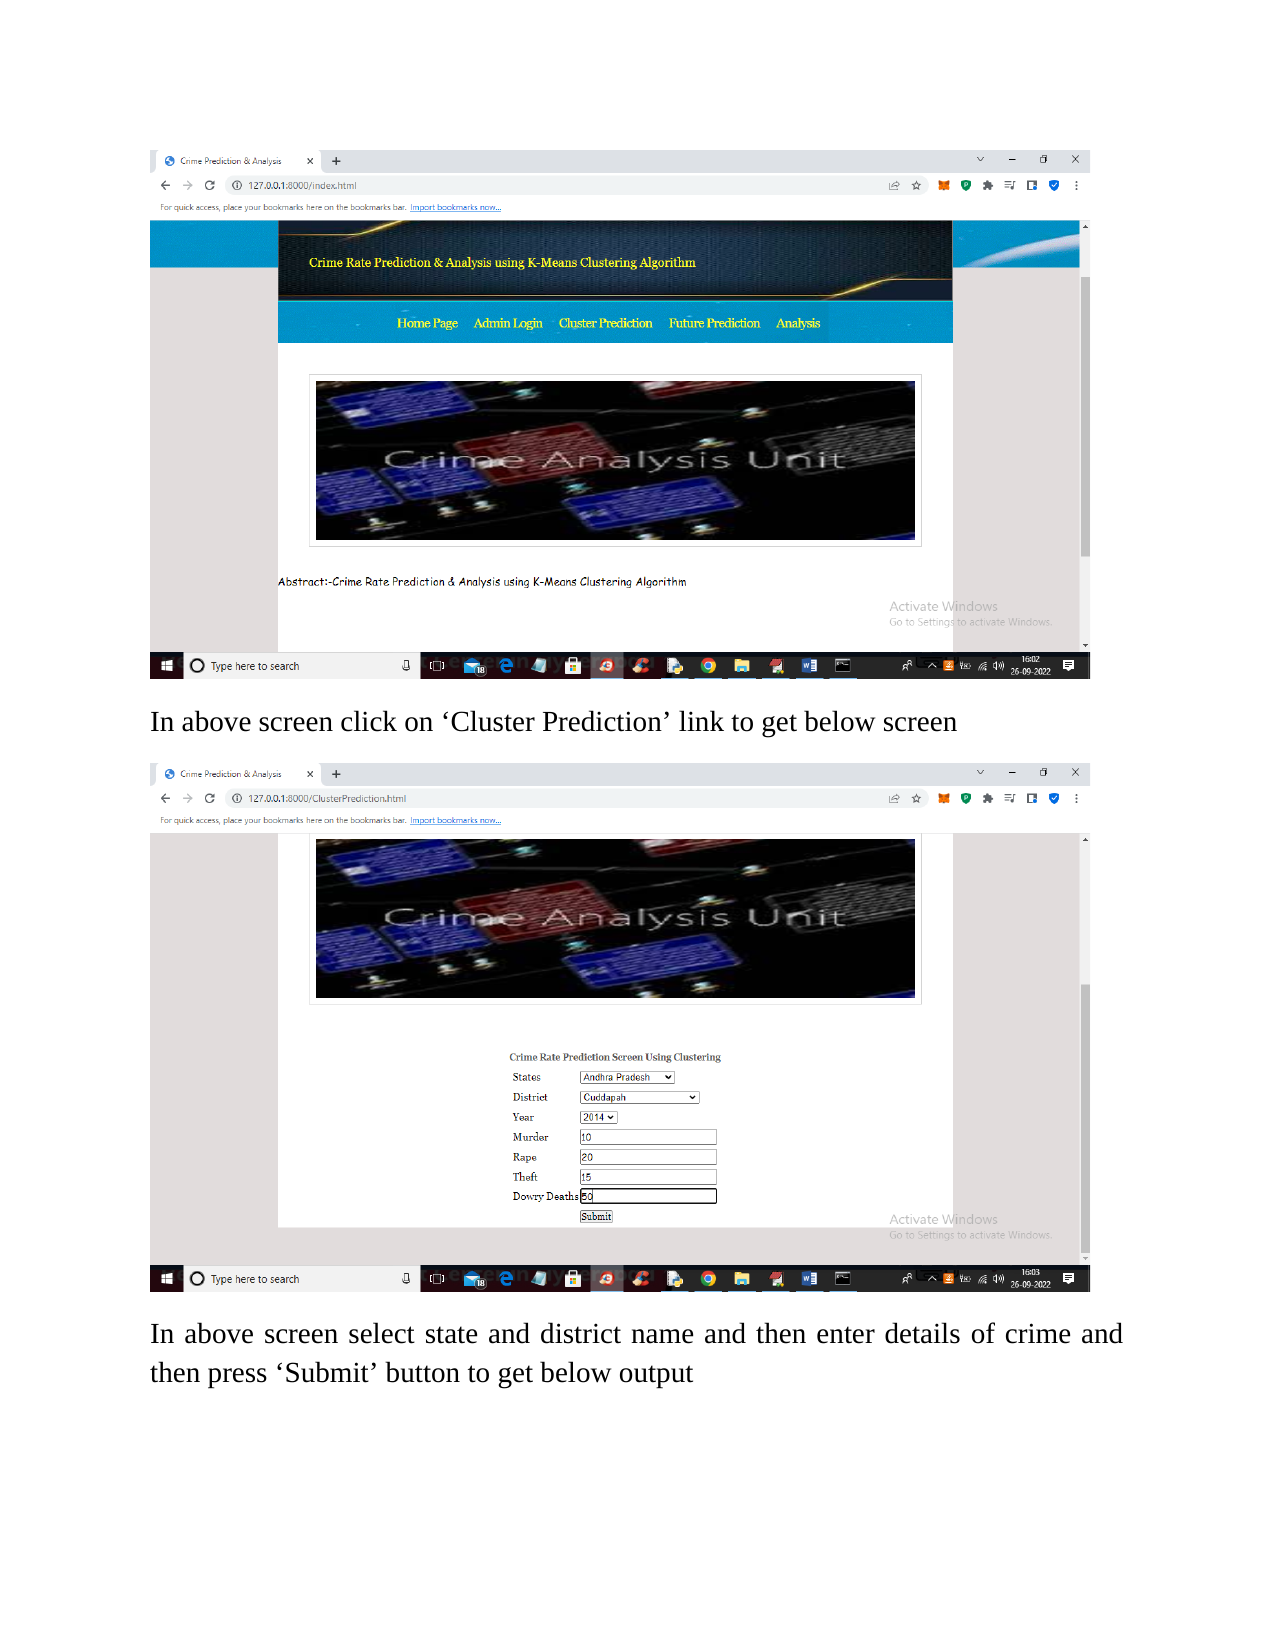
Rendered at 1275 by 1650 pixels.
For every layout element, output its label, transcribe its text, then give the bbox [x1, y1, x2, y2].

text In above screen select state and district name and then enter details of crime and then press ‘Submit’ button to get below output [150, 1317, 1125, 1389]
text In above screen click on ‘Cluster Prediction’ link to get below screen [150, 704, 1125, 737]
picture [150, 150, 1091, 679]
picture [150, 763, 1091, 1292]
